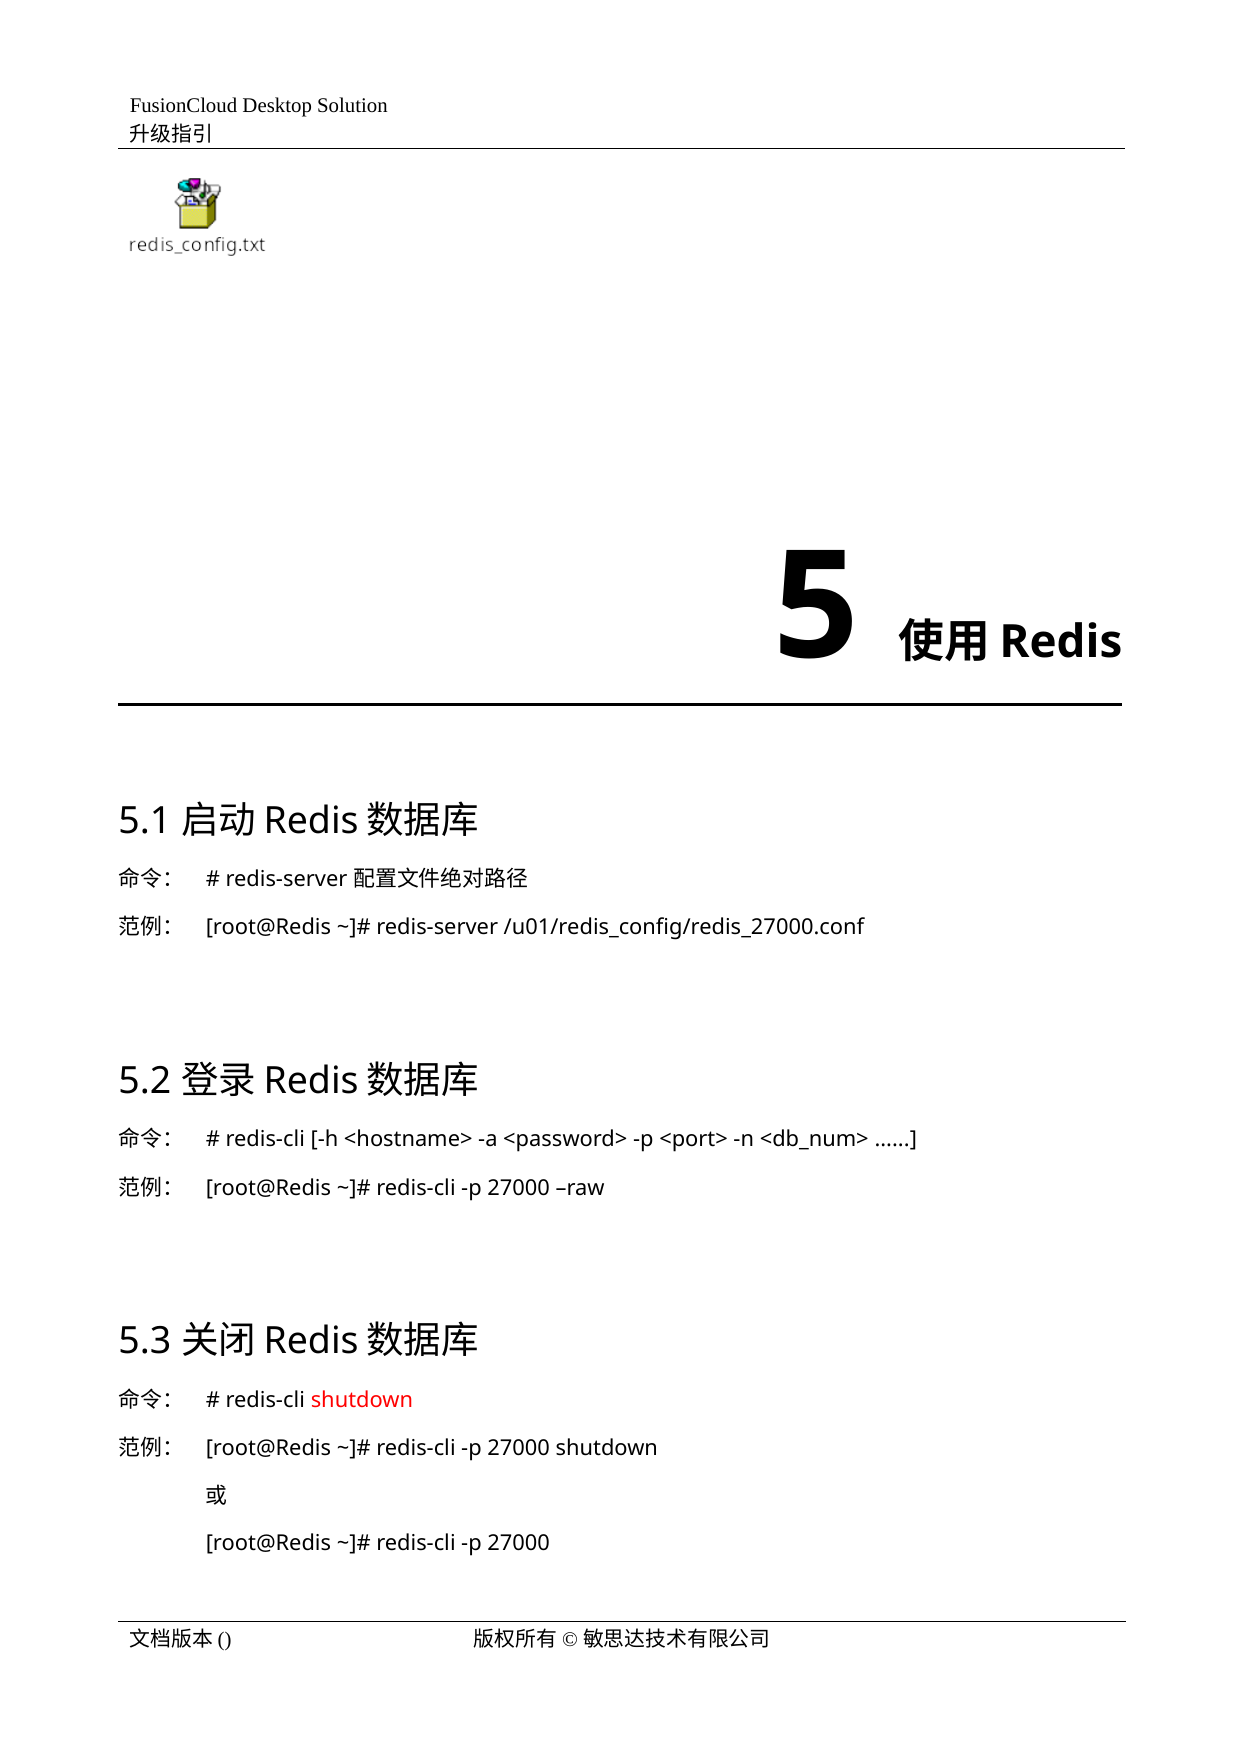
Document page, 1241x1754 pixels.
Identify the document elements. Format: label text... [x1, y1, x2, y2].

text 命令： # redis-cli [-h <hostname> -a <password> -p <port> -n <db_num> ......] [118, 1121, 1122, 1153]
text [root@Redis ~]# redis-cli -p 27000 [162, 1527, 1122, 1557]
text 或 [162, 1478, 1122, 1510]
text 范例： [root@Redis ~]# redis-server /u01/redis_config/redis_27000.conf [118, 909, 1122, 941]
text 范例： [root@Redis ~]# redis-cli -p 27000 –raw [118, 1170, 1122, 1201]
text 命令： # redis-server 配置文件绝对路径 [118, 861, 1122, 893]
subtitle 使用Redis [118, 497, 1122, 703]
subtitle 启动Redis数据库 [118, 790, 1122, 844]
text 命令： # redis-cli shutdown [118, 1382, 1122, 1413]
subtitle 关闭Redis数据库 [118, 1310, 1122, 1365]
text 范例： [root@Redis ~]# redis-cli -p 27000 shutdown [118, 1430, 1122, 1462]
subtitle 登录Redis数据库 [118, 1050, 1122, 1104]
